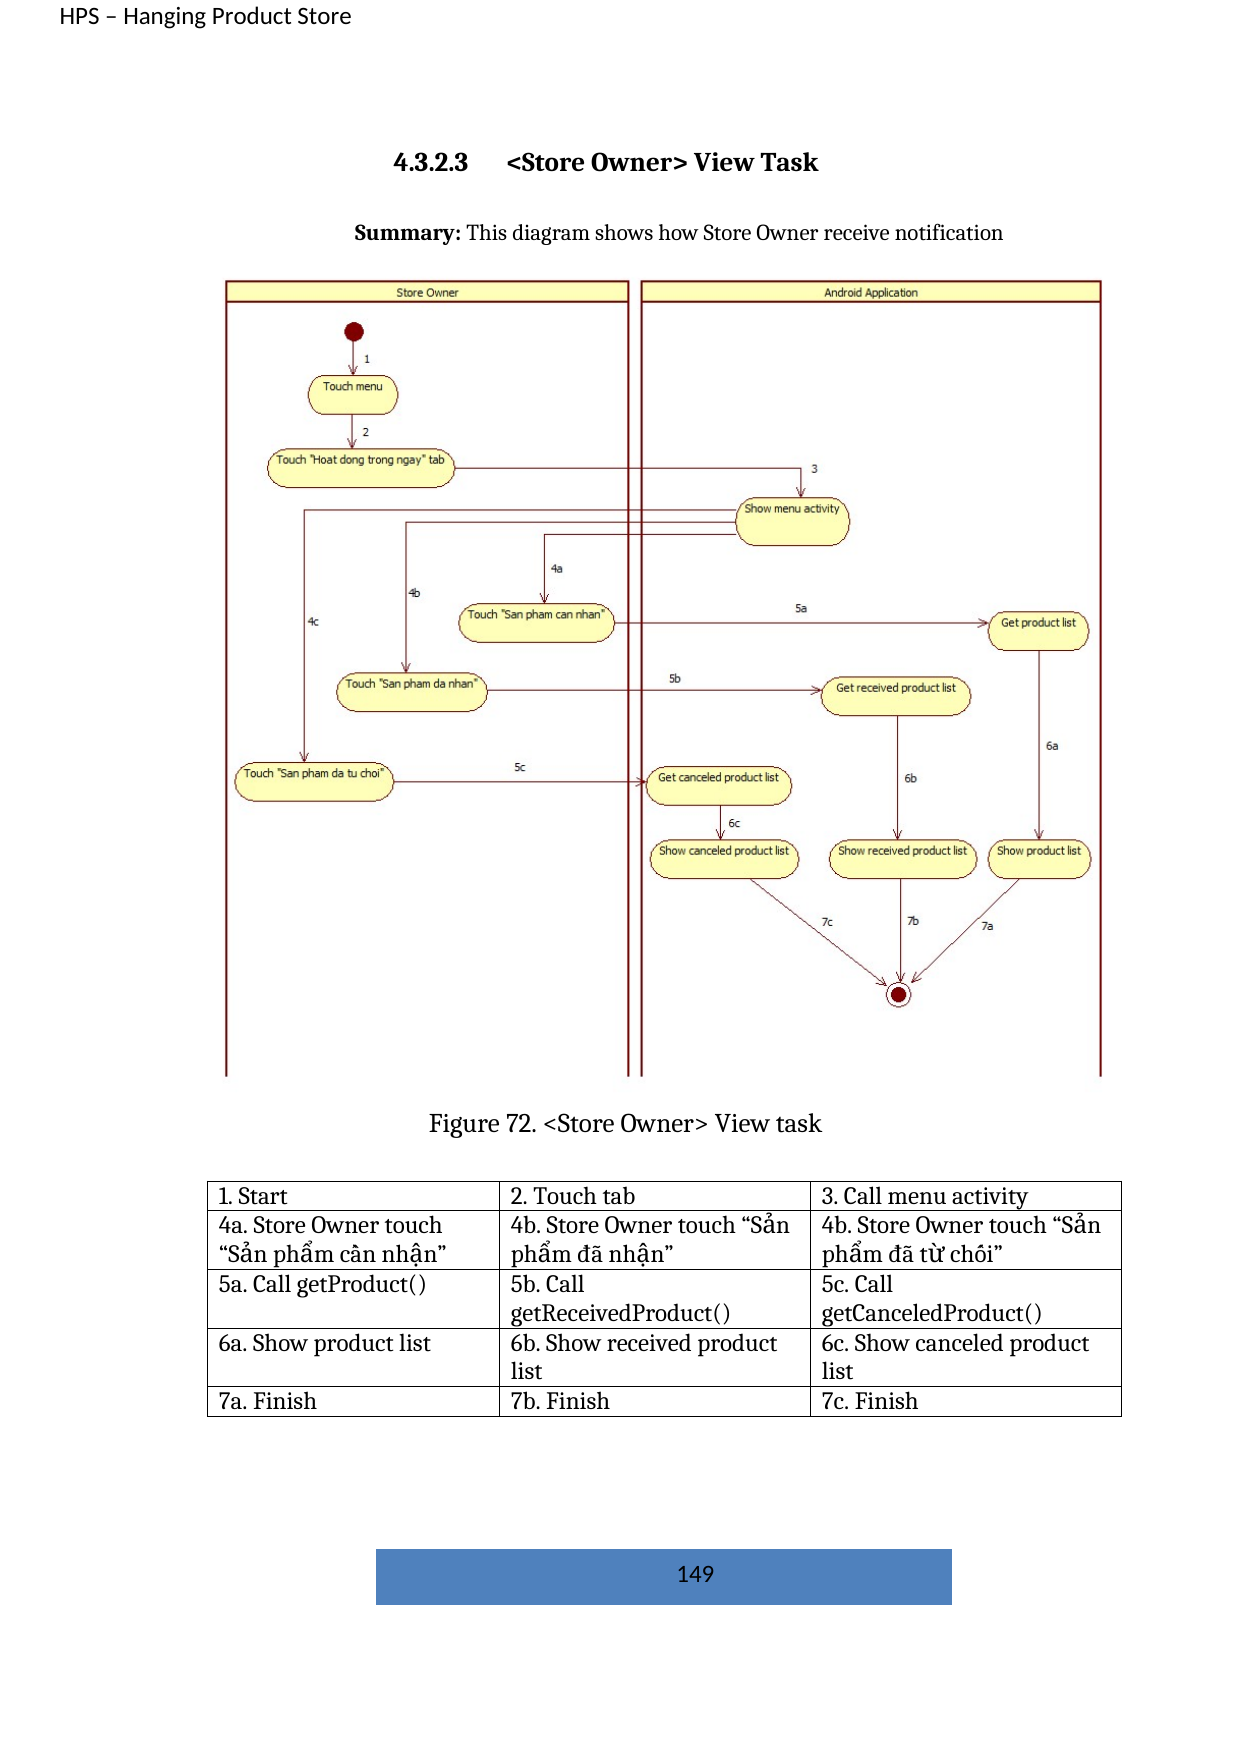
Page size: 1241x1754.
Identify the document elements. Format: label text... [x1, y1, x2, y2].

table_header 2. Touch tab [500, 1182, 810, 1210]
table_cell 7c. Finish [811, 1387, 1121, 1416]
table_cell 6a. Show product list [208, 1329, 499, 1386]
table_header 3. Call menu activity [811, 1182, 1121, 1210]
table_cell 7a. Finish [208, 1387, 499, 1416]
table_cell 4b. Store Owner touch “Sản phẩm đã nhận” [500, 1211, 810, 1269]
table_header 1. Start [208, 1182, 499, 1210]
table_cell 5b. Call getReceivedProduct() [500, 1270, 810, 1327]
table_cell 4b. Store Owner touch “Sản phẩm đã từ chối” [811, 1211, 1121, 1269]
table_cell 6b. Show received product list [500, 1329, 810, 1386]
table_cell 6c. Show canceled product list [811, 1329, 1121, 1386]
text Summary: This diagram shows how Store Owner receive notification [281, 219, 1122, 246]
table_cell 7b. Finish [500, 1387, 810, 1416]
subtitle <Store Owner> View Task [393, 147, 1122, 178]
text Figure . <Store Owner> View task [428, 1108, 1122, 1139]
table_cell 4a. Store Owner touch “Sản phẩm cần nhận” [208, 1211, 499, 1269]
table_cell 5c. Call getCanceledProduct() [811, 1270, 1121, 1327]
table_cell 5a. Call getProduct() [208, 1270, 499, 1327]
picture [207, 262, 1122, 1096]
